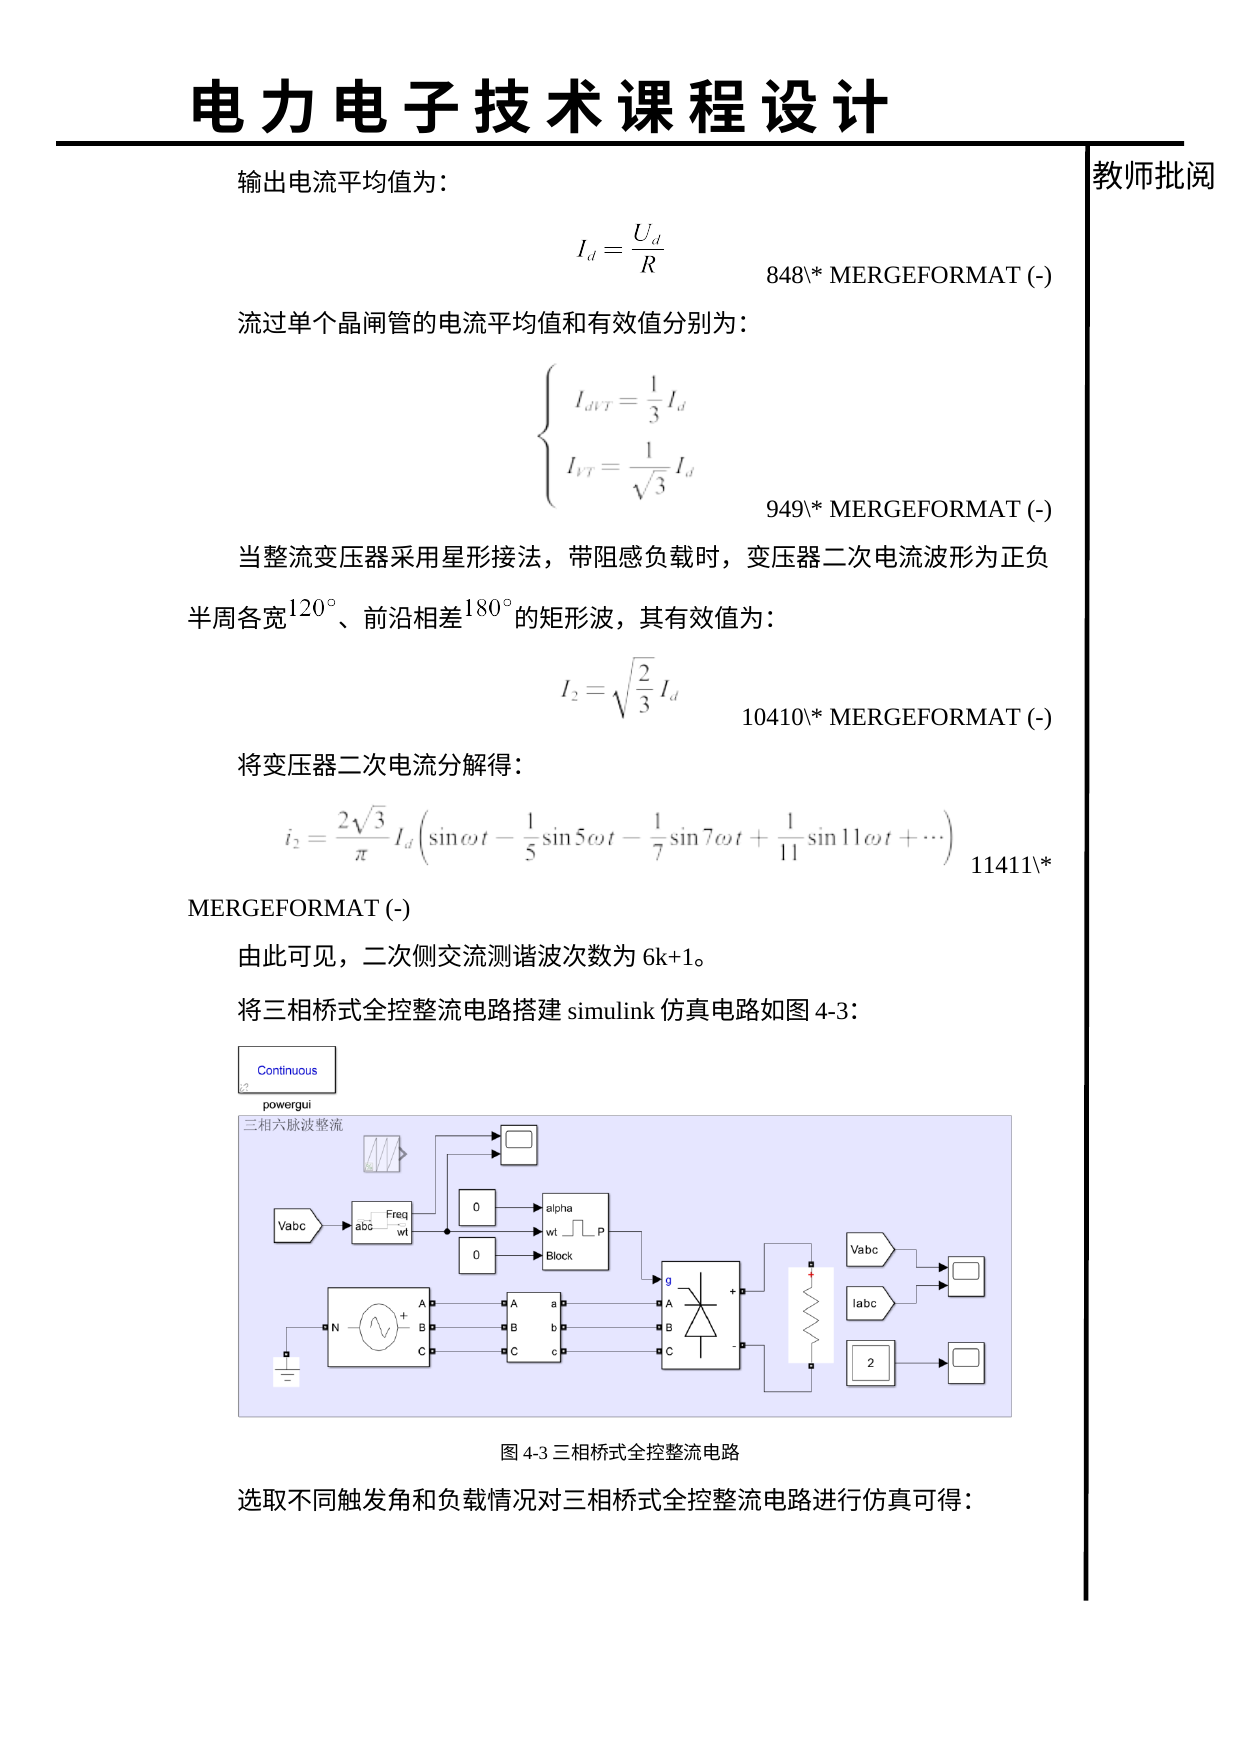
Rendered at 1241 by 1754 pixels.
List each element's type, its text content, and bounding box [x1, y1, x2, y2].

text 选取不同触发角和负载情况对三相桥式全控整流电路进行仿真可得： [187, 1481, 1053, 1517]
text 图4-3 三相桥式全控整流电路 [187, 1435, 1053, 1467]
text 当整流变压器采用星形接法，带阻感负载时，变压器二次电流波形为正负半周各宽、前沿相差的矩形波，其有效值为： [187, 537, 1053, 634]
text 将变压器二次电流分解得： [187, 746, 1053, 782]
text 将三相桥式全控整流电路搭建simulink仿真电路如图4-3： [187, 990, 1053, 1027]
text 输出电流平均值为： [187, 162, 1053, 198]
text 流过单个晶闸管的电流平均值和有效值分别为： [187, 303, 1053, 340]
text 由此可见，二次侧交流测谐波次数为6k+1。 [187, 936, 1053, 972]
picture [188, 1044, 1052, 1427]
